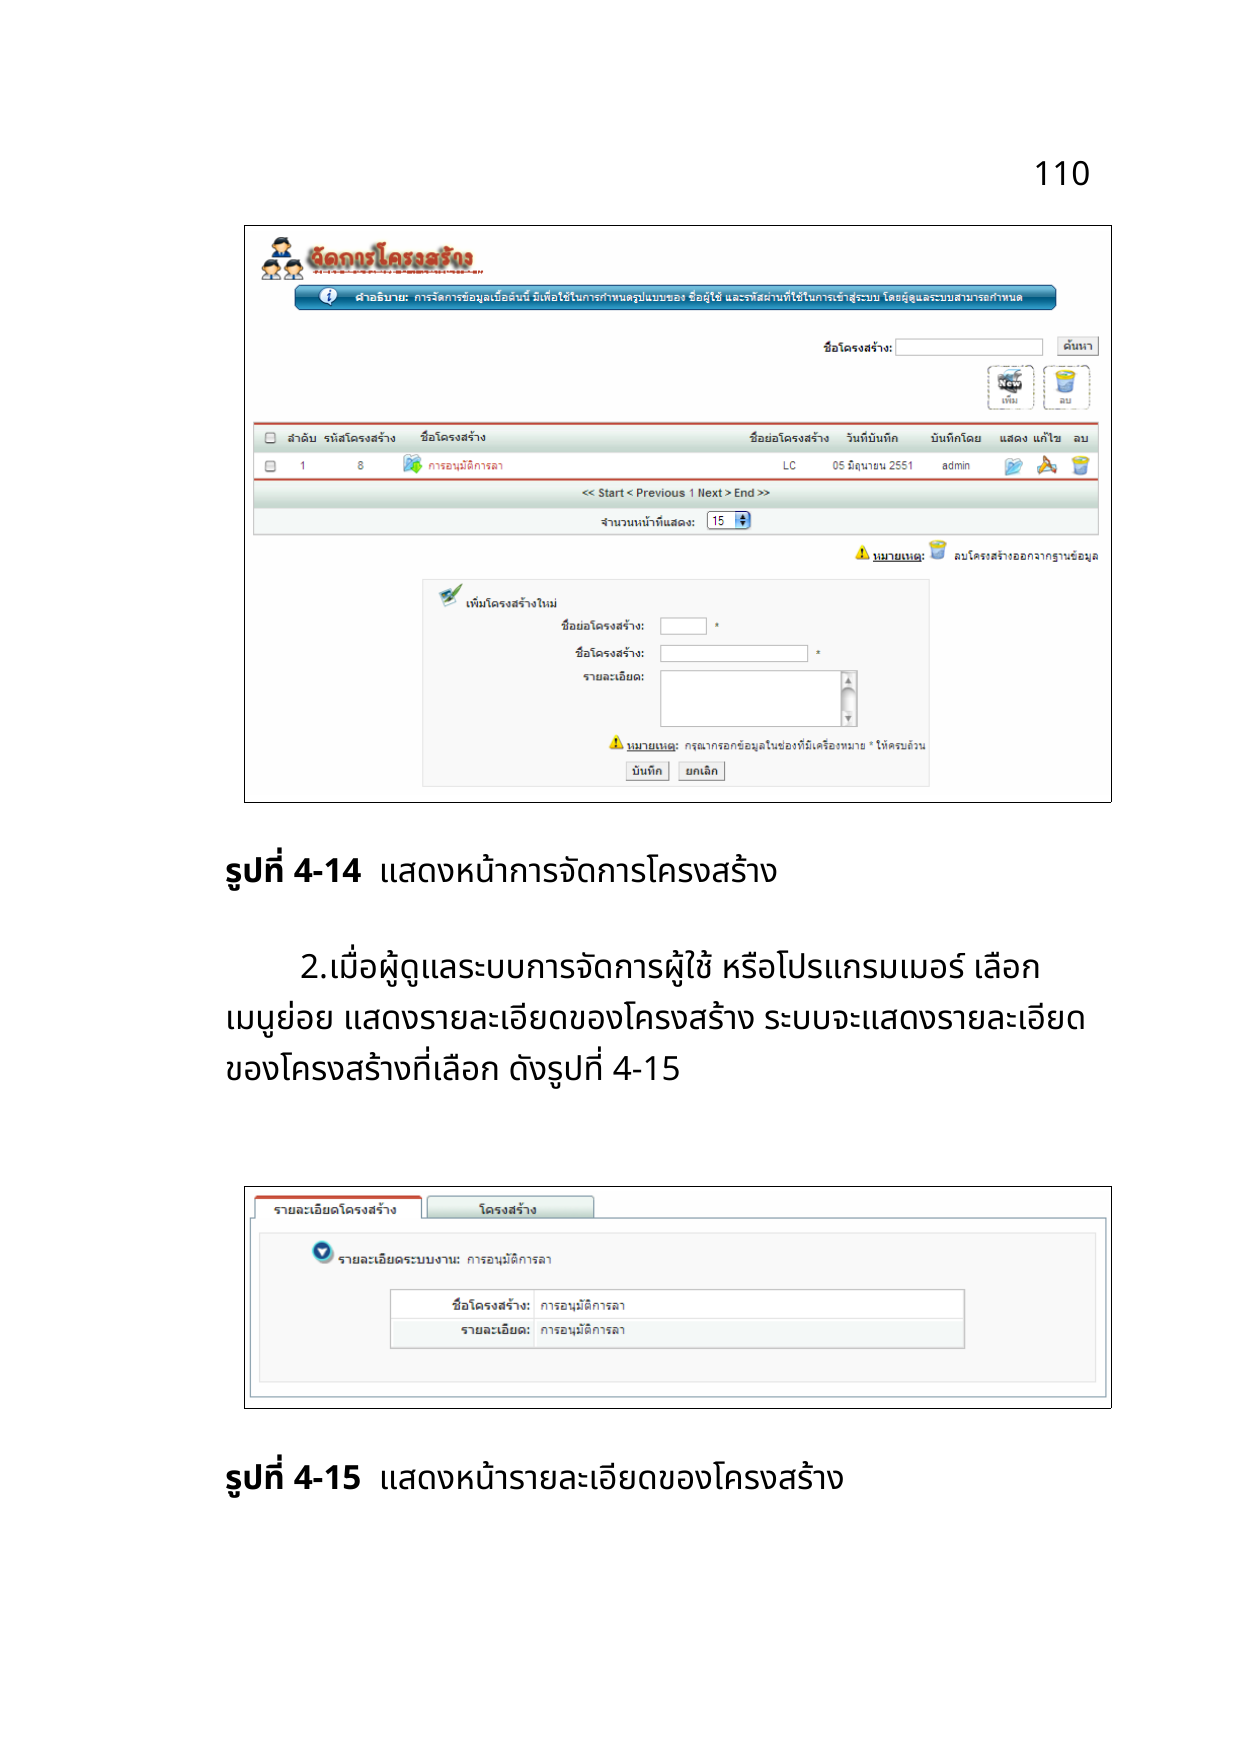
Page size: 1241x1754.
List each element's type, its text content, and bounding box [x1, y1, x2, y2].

text 2. เมื่อผู้ดูแลระบบการจัดการผู้ใช้ หรือโปรแกรมเมอร์ เลือกเมนูย่อย แสดงรายละเอียดของโครงสร้าง ระบบจะแสดงรายละเอียดของโครงสร้างที่เลือก ดังรูปที่ 4-15 [225, 943, 1090, 1095]
picture [245, 231, 1110, 795]
picture [245, 1191, 1109, 1401]
text รูปที่ 4-15 แสดงหน้ารายละเอียดของโครงสร้าง [225, 1454, 1090, 1504]
text รูปที่ 4-14 แสดงหน้าการจัดการโครงสร้าง [225, 847, 1090, 898]
